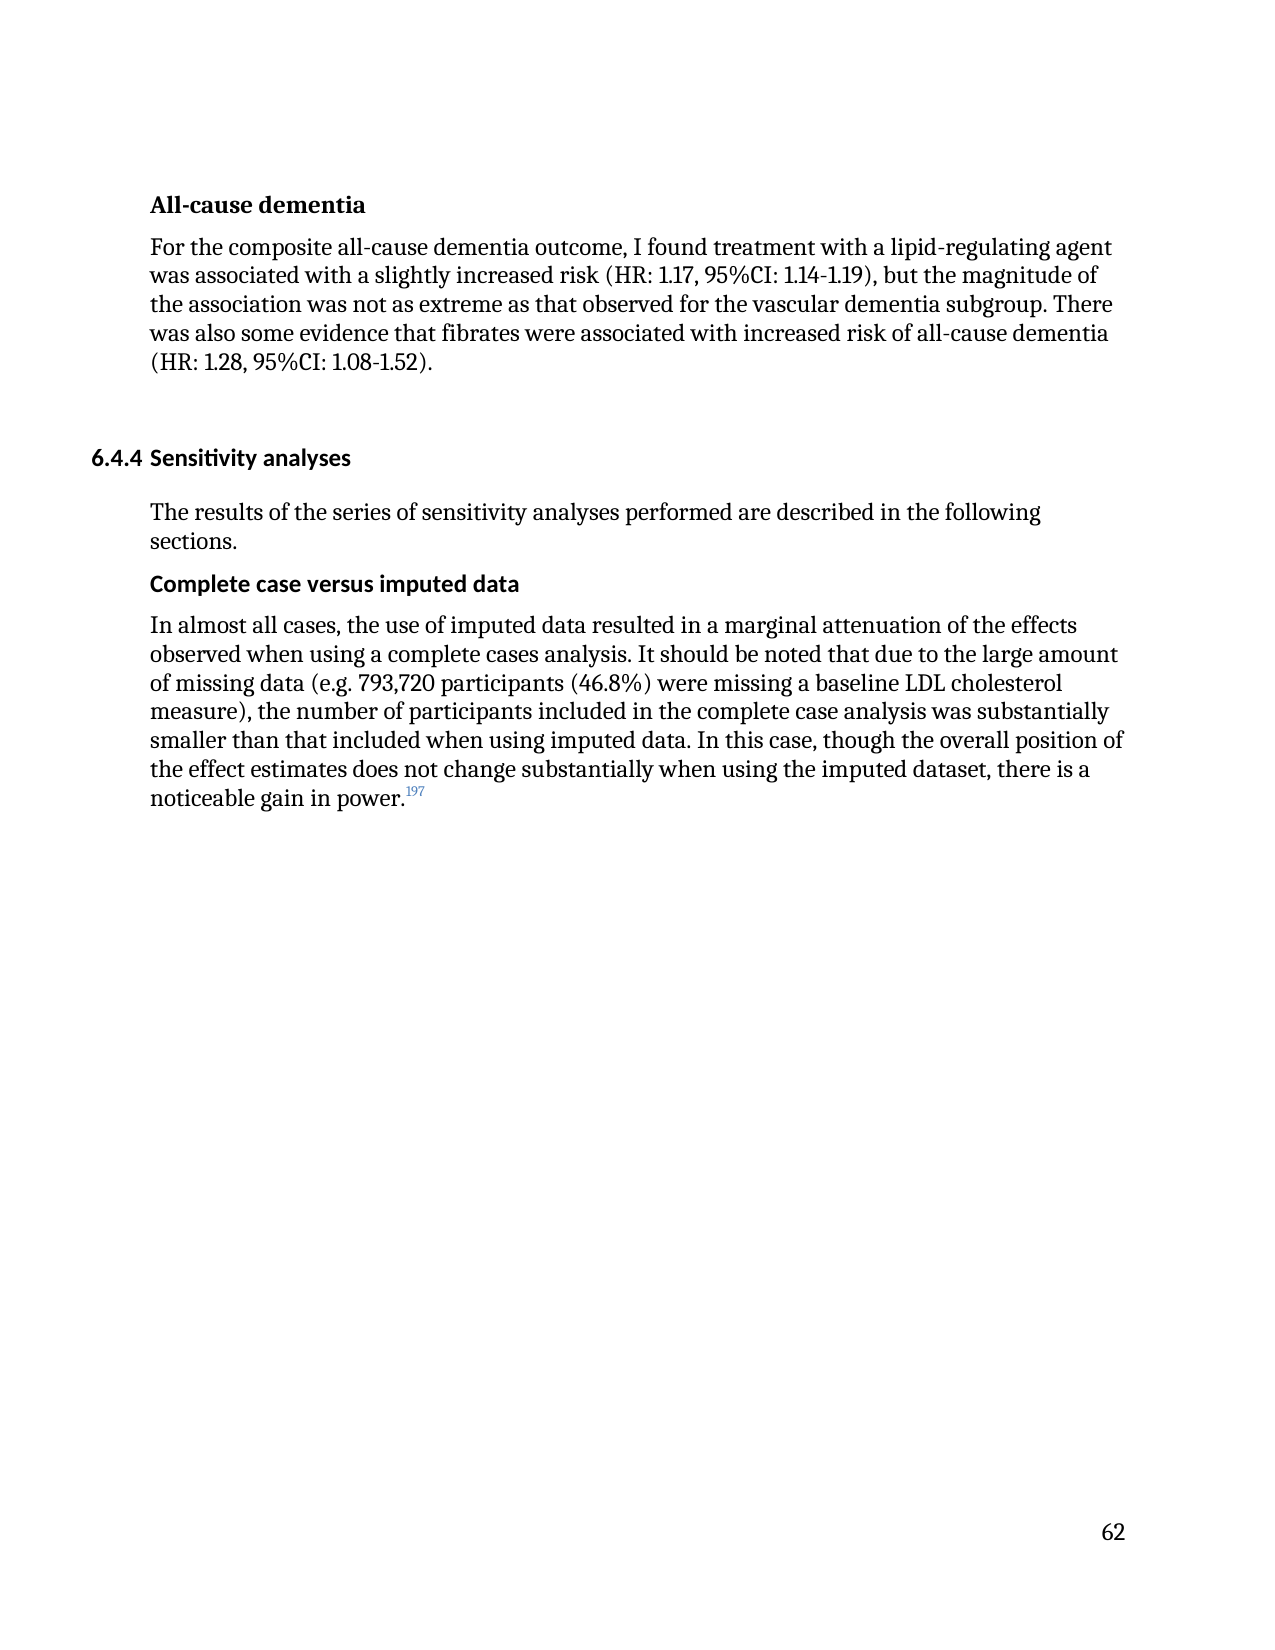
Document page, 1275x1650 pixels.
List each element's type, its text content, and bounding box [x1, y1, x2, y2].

subtitle Sensitivity analyses [91, 442, 1125, 473]
text The results of the series of sensitivity analyses performed are described in the following sections. [150, 498, 1125, 556]
text In almost all cases, the use of imputed data resulted in a marginal attenuation of the effects observed when using a complete cases analysis. It should be noted that due to the large amount of missing data (e.g. 793,720 participants (46.8%) were missing a baseline LDL cholesterol measure), the number of participants included in the complete case analysis was substantially smaller than that included when using imputed data. In this case, though the overall position of the effect estimates does not change substantially when using the imputed dataset, there is a noticeable gain in power.197 [150, 611, 1125, 812]
text For the composite all-cause dementia outcome, I found treatment with a lipid-regulating agent was associated with a slightly increased risk (HR: 1.17, 95%CI: 1.14-1.19), but the magnitude of the association was not as extreme as that observed for the vascular dementia subgroup. There was also some evidence that fibrates were associated with increased risk of all-cause dementia (HR: 1.28, 95%CI: 1.08-1.52). [150, 232, 1125, 376]
subtitle Complete case versus imputed data [150, 568, 1125, 598]
text All-cause dementia [150, 191, 1125, 220]
